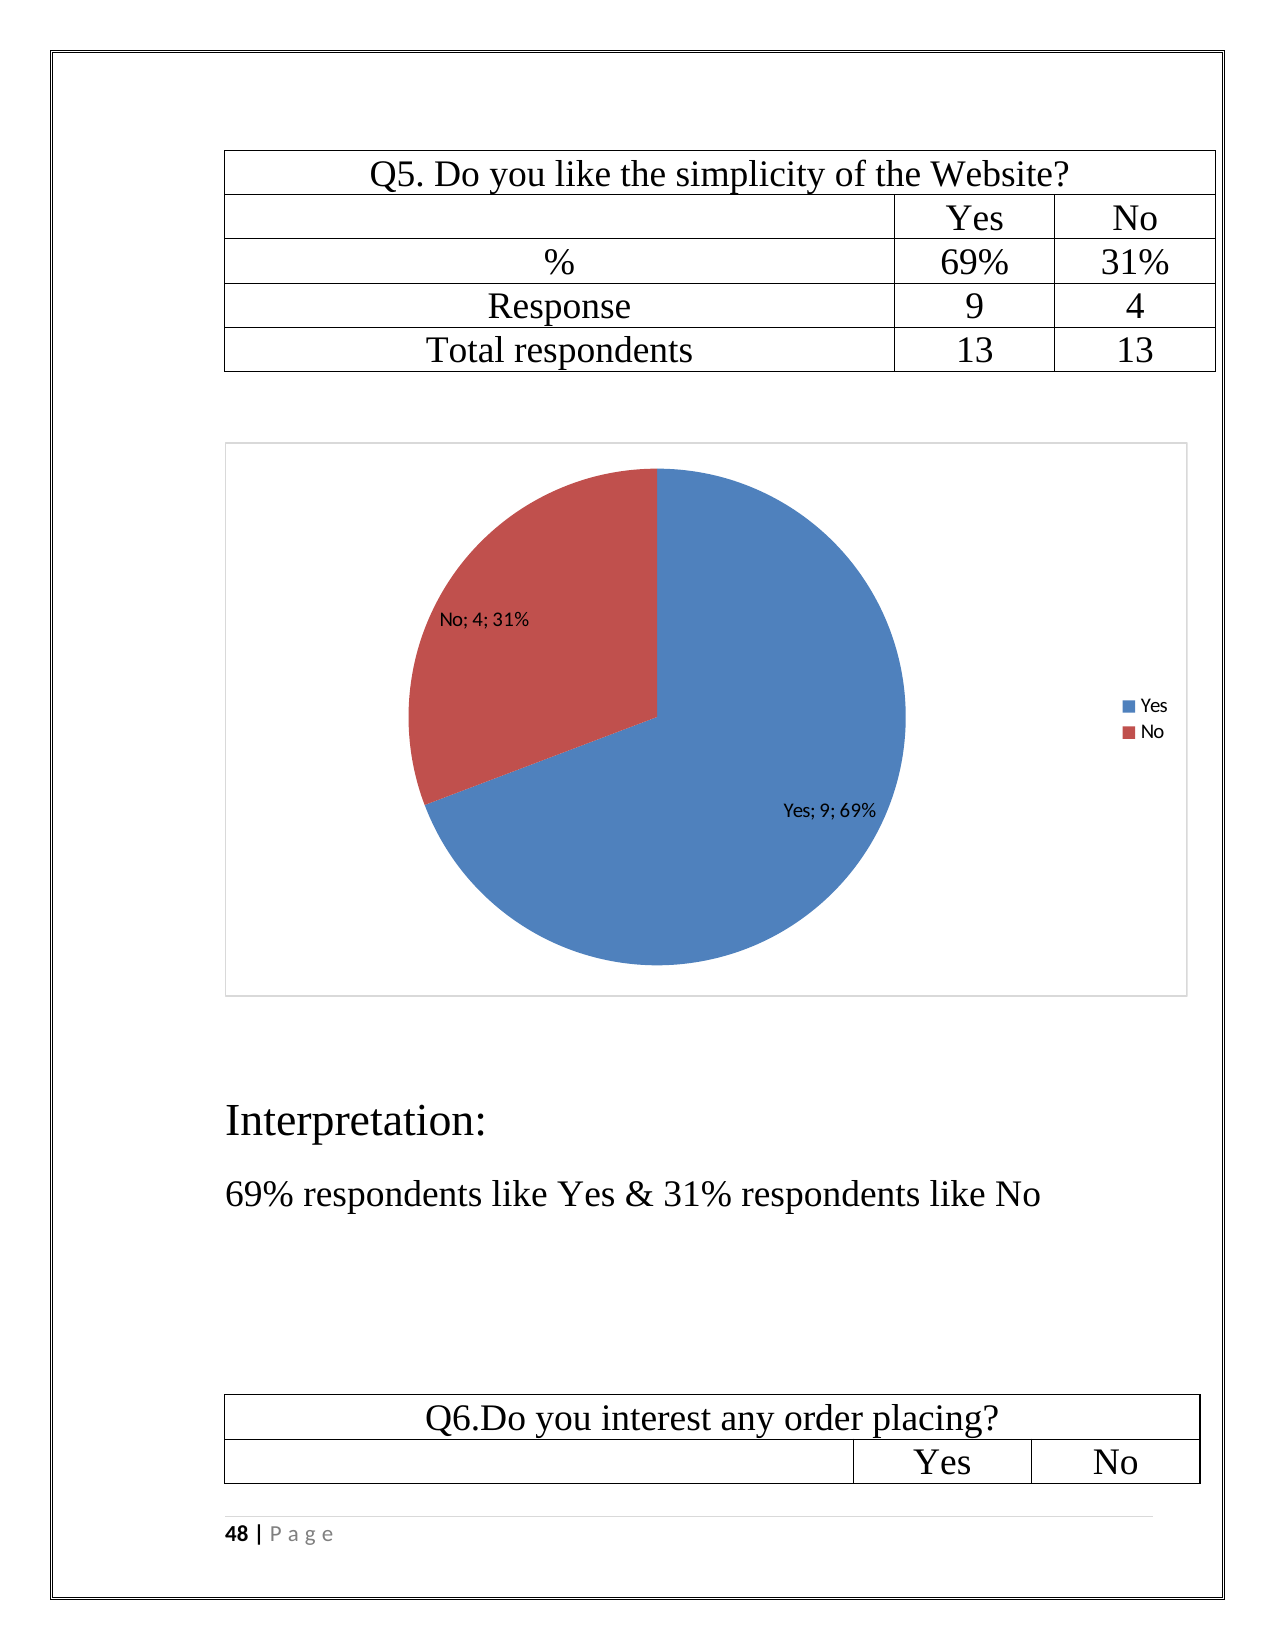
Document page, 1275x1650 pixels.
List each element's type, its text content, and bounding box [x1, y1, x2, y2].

table_cell 31% [1055, 239, 1215, 282]
table_cell Yes [854, 1440, 1031, 1483]
table_cell 4 [1055, 284, 1215, 327]
table_cell Response [225, 284, 894, 327]
text Interpretation: [225, 1092, 1153, 1145]
text 69% respondents like Yes & 31% respondents like No [225, 1171, 1153, 1214]
table_cell Total respondents [225, 328, 894, 371]
table_cell % [225, 239, 894, 282]
table_cell No [1032, 1440, 1199, 1483]
table_header Q5. Do you like the simplicity of the Website? [225, 151, 1215, 194]
table_cell No [1055, 195, 1215, 238]
table_cell 13 [1055, 328, 1215, 371]
table_header Q6.Do you interest any order placing? [225, 1395, 1199, 1438]
table_cell 9 [895, 284, 1054, 327]
table_cell [225, 1440, 853, 1483]
table_cell [225, 195, 894, 238]
table_cell Yes [895, 195, 1054, 238]
table_cell 69% [895, 239, 1054, 282]
table_cell 13 [895, 328, 1054, 371]
